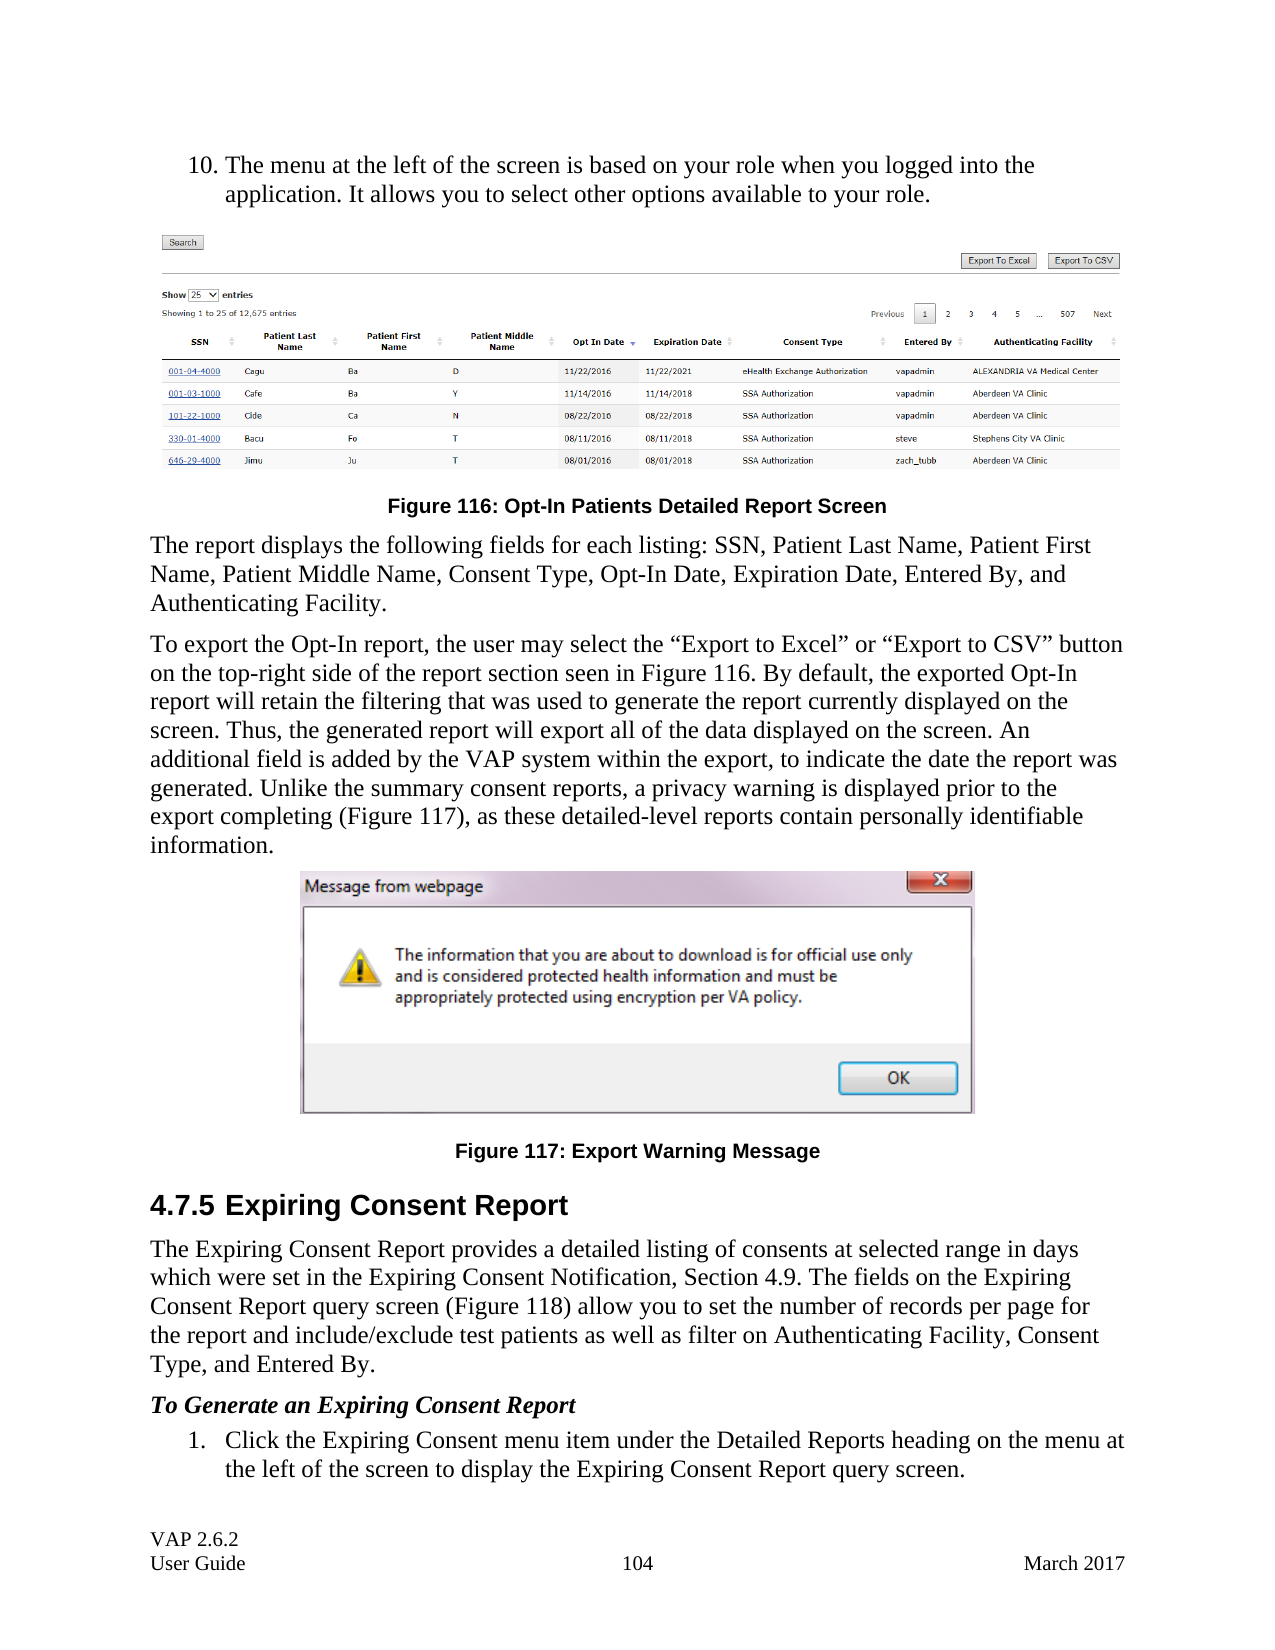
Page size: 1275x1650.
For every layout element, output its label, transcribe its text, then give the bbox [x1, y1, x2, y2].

subtitle Expiring Consent Report [150, 1188, 1125, 1221]
text To export the Opt-In report, the user may select the “Export to Excel” or “Export to CSV” button on the top-right side of the report section seen in Figure 116. By default, the exported Opt-In report will retain the filtering that was used to generate the report currently displayed on the screen. Thus, the generated report will export all of the data displayed on the screen. An additional field is added by the VAP system within the export, to indicate the date the report was generated. Unlike the summary consent reports, a privacy warning is displayed prior to the export completing (Figure 117), as these detailed-level reports contain personally identifiable information. [150, 629, 1125, 859]
text Figure 117: Export Warning Message [150, 1139, 1125, 1163]
list Click the Expiring Consent menu item under the Detailed Reports heading on the menu at the left of the screen to display the Expiring Consent Report query screen. [187, 1425, 1125, 1482]
text The Expiring Consent Report provides a detailed listing of consents at selected range in days which were set in the Expiring Consent Notification, Section 4.9. The fields on the Expiring Consent Report query screen (Figure 118) allow you to set the number of records per page for the report and include/exclude test patients as well as filter on Authenticating Facility, Consent Type, and Entered By. [150, 1234, 1125, 1377]
text To Generate an Expiring Consent Report [150, 1390, 1125, 1419]
text The menu at the left of the screen is based on your role when you logged into the application. It allows you to select other options available to your role. [187, 150, 1125, 207]
text Figure 116: Opt-In Patients Detailed Report Screen [150, 494, 1125, 518]
picture [300, 871, 976, 1114]
picture [150, 232, 1125, 469]
text The report displays the following fields for each listing: SSN, Patient Last Name, Patient First Name, Patient Middle Name, Consent Type, Opt-In Date, Expiration Date, Entered By, and Authenticating Facility. [150, 530, 1125, 616]
